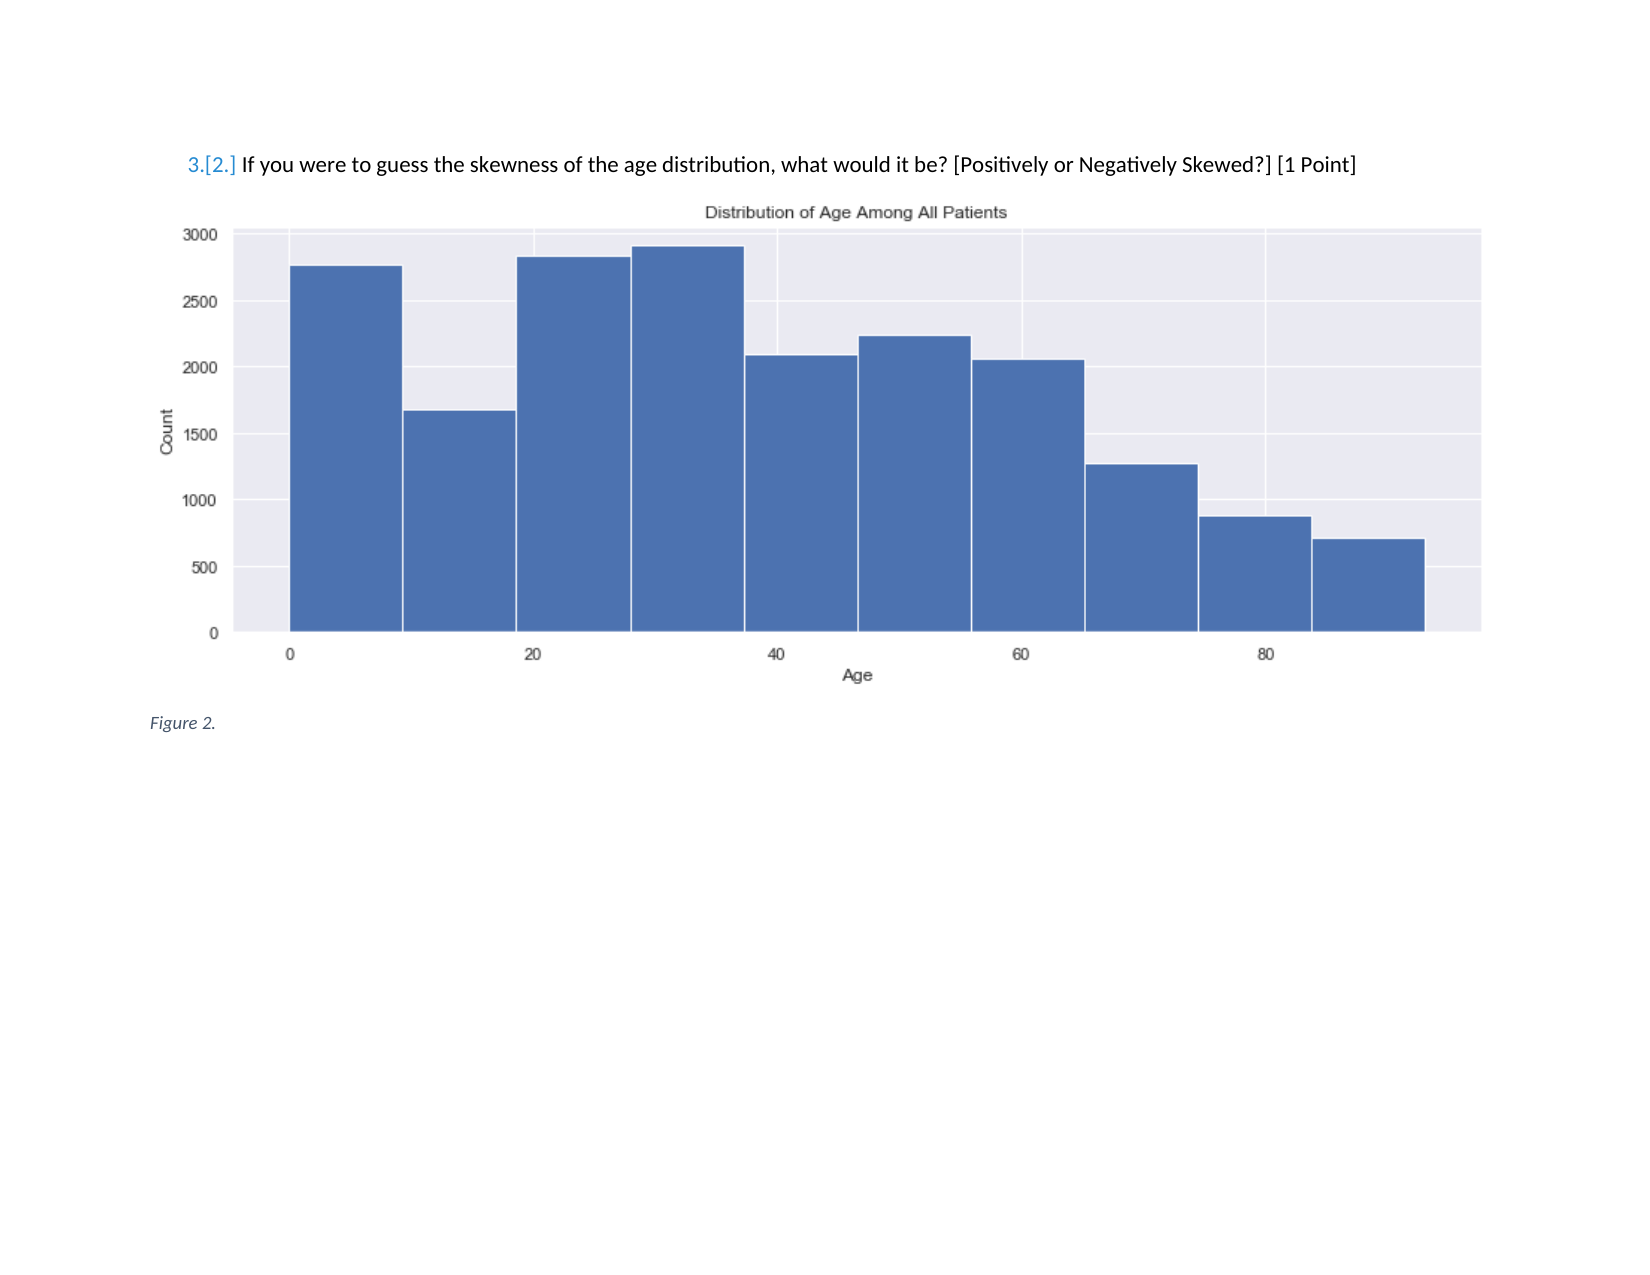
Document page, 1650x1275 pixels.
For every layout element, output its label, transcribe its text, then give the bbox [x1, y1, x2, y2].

picture [150, 196, 1500, 693]
list If you were to guess the skewness of the age distribution, what would it be? [Positively or Negatively Skewed?] [1 Point] [187, 150, 1500, 178]
